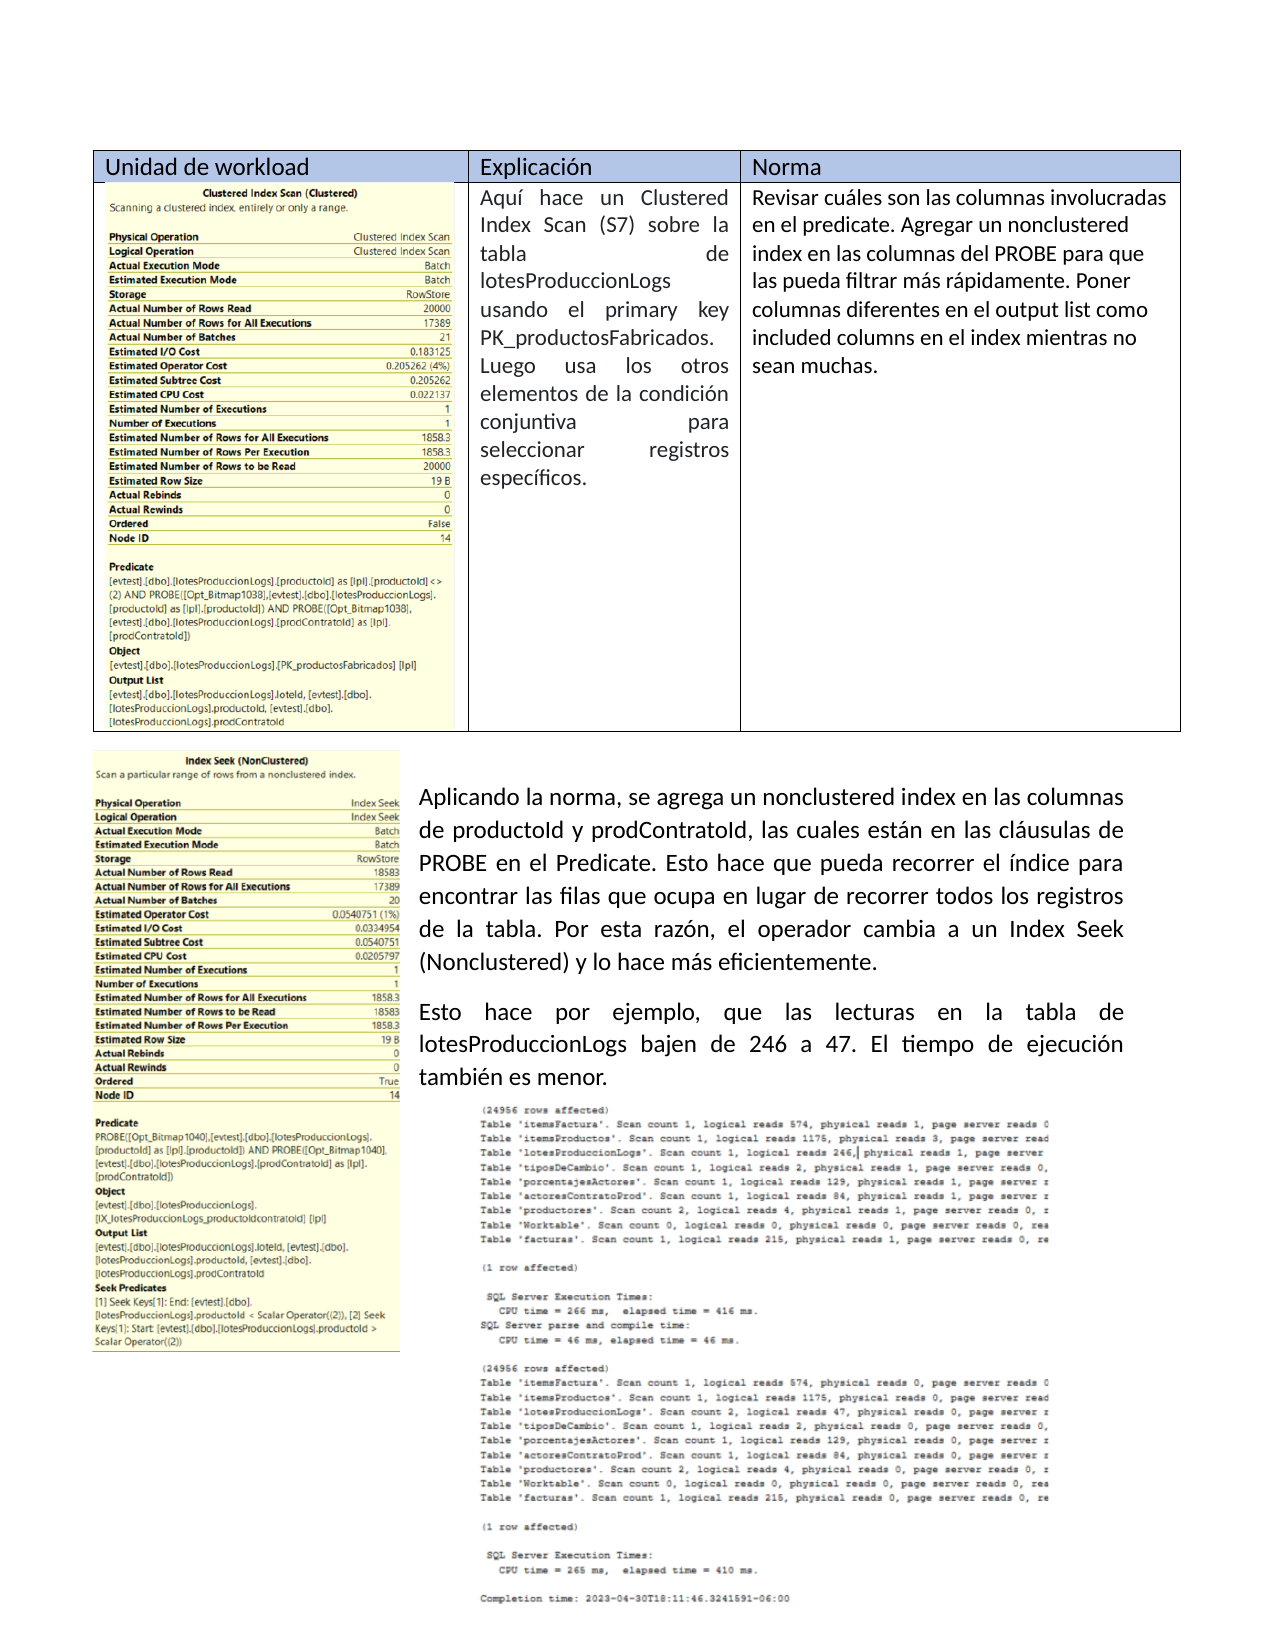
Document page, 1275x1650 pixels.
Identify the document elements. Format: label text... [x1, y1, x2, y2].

text Aplicando la norma, se agrega un nonclustered index en las columnas de productoId y prodContratoId, las cuales están en las cláusulas de PROBE en el Predicate. Esto hace que pueda recorrer el índice para encontrar las filas que ocupa en lugar de recorrer todos los registros de la tabla. Por esta razón, el operador cambia a un Index Seek (Nonclustered) y lo hace más eficientemente. [400, 781, 1125, 977]
table_cell Aquí hace un Clustered Index Scan (S7) sobre la tabla de lotesProduccionLogs usando el primary key PK_productosFabricados. Luego usa los otros elementos de la condición conjuntiva para seleccionar registros específicos. [469, 183, 740, 731]
table_header Explicación [469, 151, 740, 182]
picture [104, 182, 455, 730]
picture [461, 1096, 1049, 1637]
table_header Norma [741, 151, 1180, 182]
table_cell [94, 183, 468, 731]
picture [90, 749, 400, 1350]
table_header Unidad de workload [94, 151, 468, 182]
text Esto hace por ejemplo, que las lecturas en la tabla de lotesProduccionLogs bajen de 246 a 47. El tiempo de ejecución también es menor. [400, 996, 1125, 1092]
table_cell Revisar cuáles son las columnas involucradas en el predicate. Agregar un nonclustered index en las columnas del PROBE para que las pueda filtrar más rápidamente. Poner columnas diferentes en el output list como included columns en el index mientras no sean muchas. [741, 183, 1180, 731]
